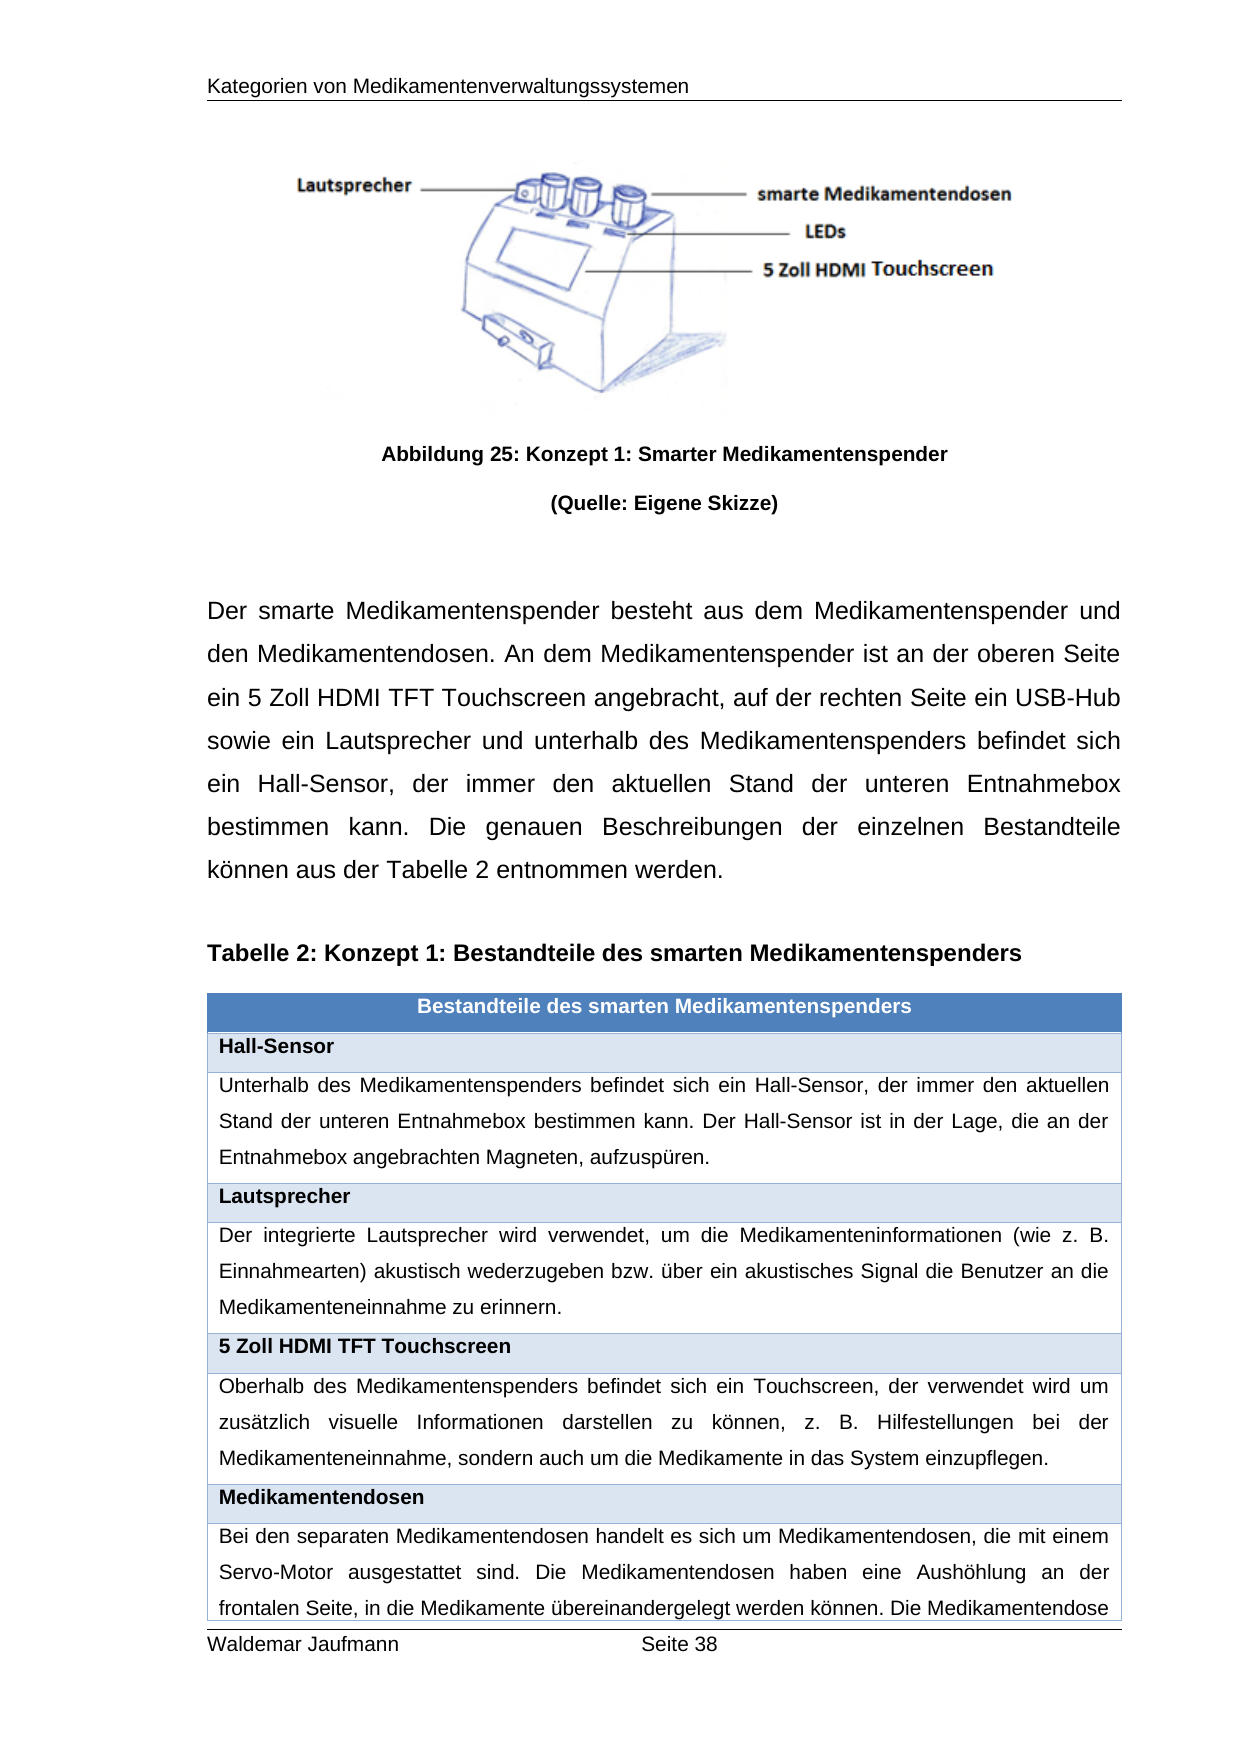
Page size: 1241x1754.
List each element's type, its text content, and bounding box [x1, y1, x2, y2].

text (Quelle: Eigene Skizze) [207, 490, 1122, 514]
table_cell Medikamentendosen [208, 1485, 1121, 1523]
table_cell Lautsprecher [208, 1184, 1121, 1222]
text Der smarte Medikamentenspender besteht aus dem Medikamentenspender und den Medikamentendosen. An dem Medikamentenspender ist an der oberen Seite ein 5 Zoll HDMI TFT Touchscreen angebracht, auf der rechten Seite ein USB-Hub sowie ein Lautsprecher und unterhalb des Medikamentenspenders befindet sich ein Hall-Sensor, der immer den aktuellen Stand der unteren Entnahmebox bestimmen kann. Die genauen Beschreibungen der einzelnen Bestandteile können aus der Tabelle 2 entnommen werden. [207, 596, 1122, 884]
text Abbildung 25: Konzept 1: Smarter Medikamentenspender [207, 442, 1122, 466]
table_cell Hall-Sensor [208, 1034, 1121, 1072]
table_cell 5 Zoll HDMI TFT Touchscreen [208, 1334, 1121, 1373]
table_cell Der integrierte Lautsprecher wird verwendet, um die Medikamenteninformationen (wie z. B. Einnahmearten) akustisch wederzugeben bzw. über ein akustisches Signal die Benutzer an die Medikamenteneinnahme zu erinnern. [208, 1223, 1121, 1333]
text Tabelle 2: Konzept 1: Bestandteile des smarten Medikamentenspenders [207, 939, 1122, 967]
table_cell Unterhalb des Medikamentenspenders befindet sich ein Hall-Sensor, der immer den aktuellen Stand der unteren Entnahmebox bestimmen kann. Der Hall-Sensor ist in der Lage, die an der Entnahmebox angebrachten Magneten, aufzuspüren. [208, 1073, 1121, 1183]
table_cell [208, 1524, 1121, 1620]
table_cell Oberhalb des Medikamentenspenders befindet sich ein Touchscreen, der verwendet wird um zusätzlich visuelle Informationen darstellen zu können, z. B. Hilfestellungen bei der Medikamenteneinnahme, sondern auch um die Medikamente in das System einzupflegen. [208, 1374, 1121, 1484]
picture [285, 118, 1044, 415]
table_header Bestandteile des smarten Medikamentenspenders [208, 994, 1121, 1032]
